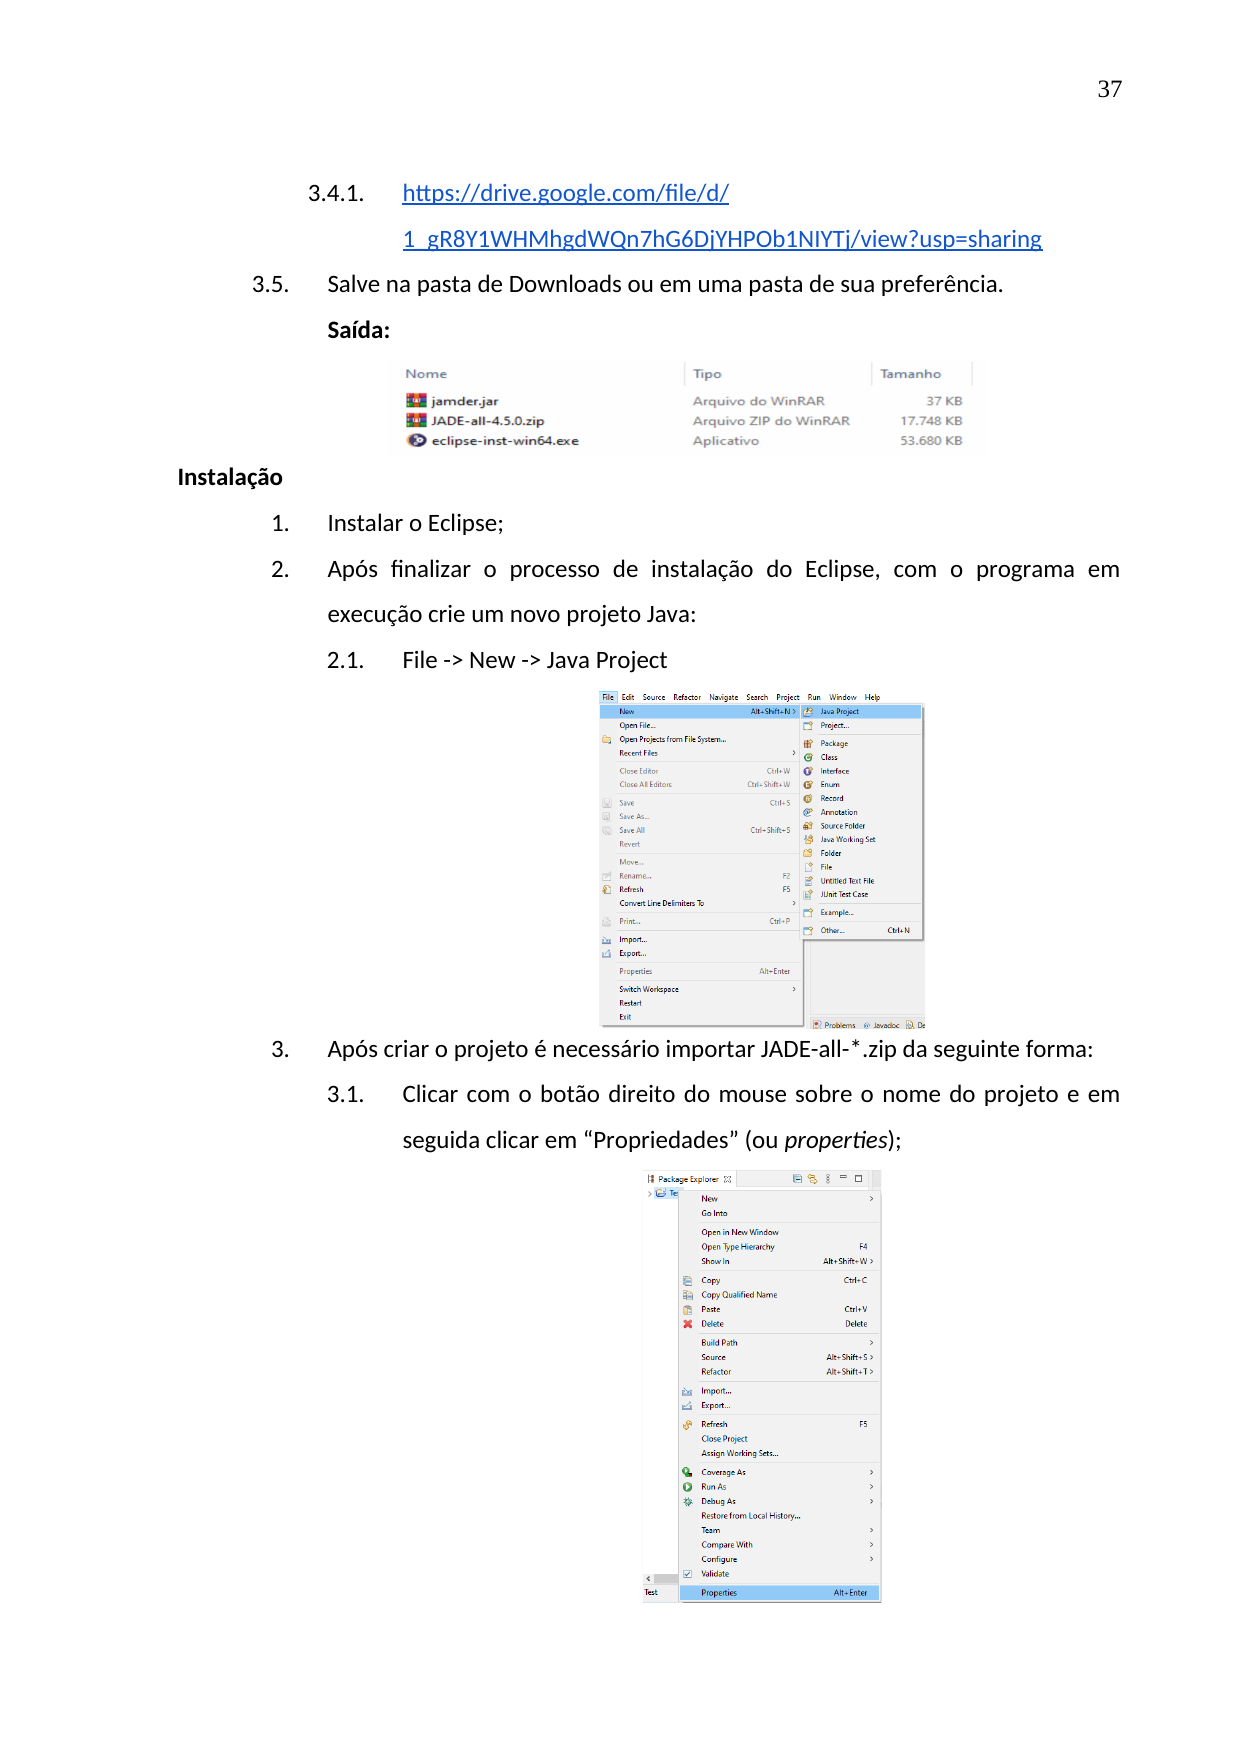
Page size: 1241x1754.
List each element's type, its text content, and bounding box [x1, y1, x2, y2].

text Saída: [177, 314, 1122, 345]
list File -> New -> Java Project [365, 644, 1122, 675]
list Clicar com o botão direito do mouse sobre o nome do projeto e em seguida clicar em “Propriedades” (ou properties); [365, 1078, 1122, 1155]
list Salve na pasta de Downloads ou em uma pasta de sua preferência. [290, 269, 1122, 299]
list https://drive.google.com/file/d/1_gR8Y1WHMhgdWQn7hG6DjYHPOb1NIYTj/view?usp=sharing [365, 177, 1122, 253]
text Instalação [177, 461, 1122, 492]
list Após criar o projeto é necessário importar JADE-all-*.zip da seguinte forma: [290, 1033, 1122, 1063]
picture [599, 690, 926, 1029]
picture [642, 1170, 882, 1603]
picture [385, 360, 989, 457]
list Instalar o Eclipse; [290, 507, 1122, 537]
list Após finalizar o processo de instalação do Eclipse, com o programa em execução crie um novo projeto Java: [290, 553, 1122, 629]
